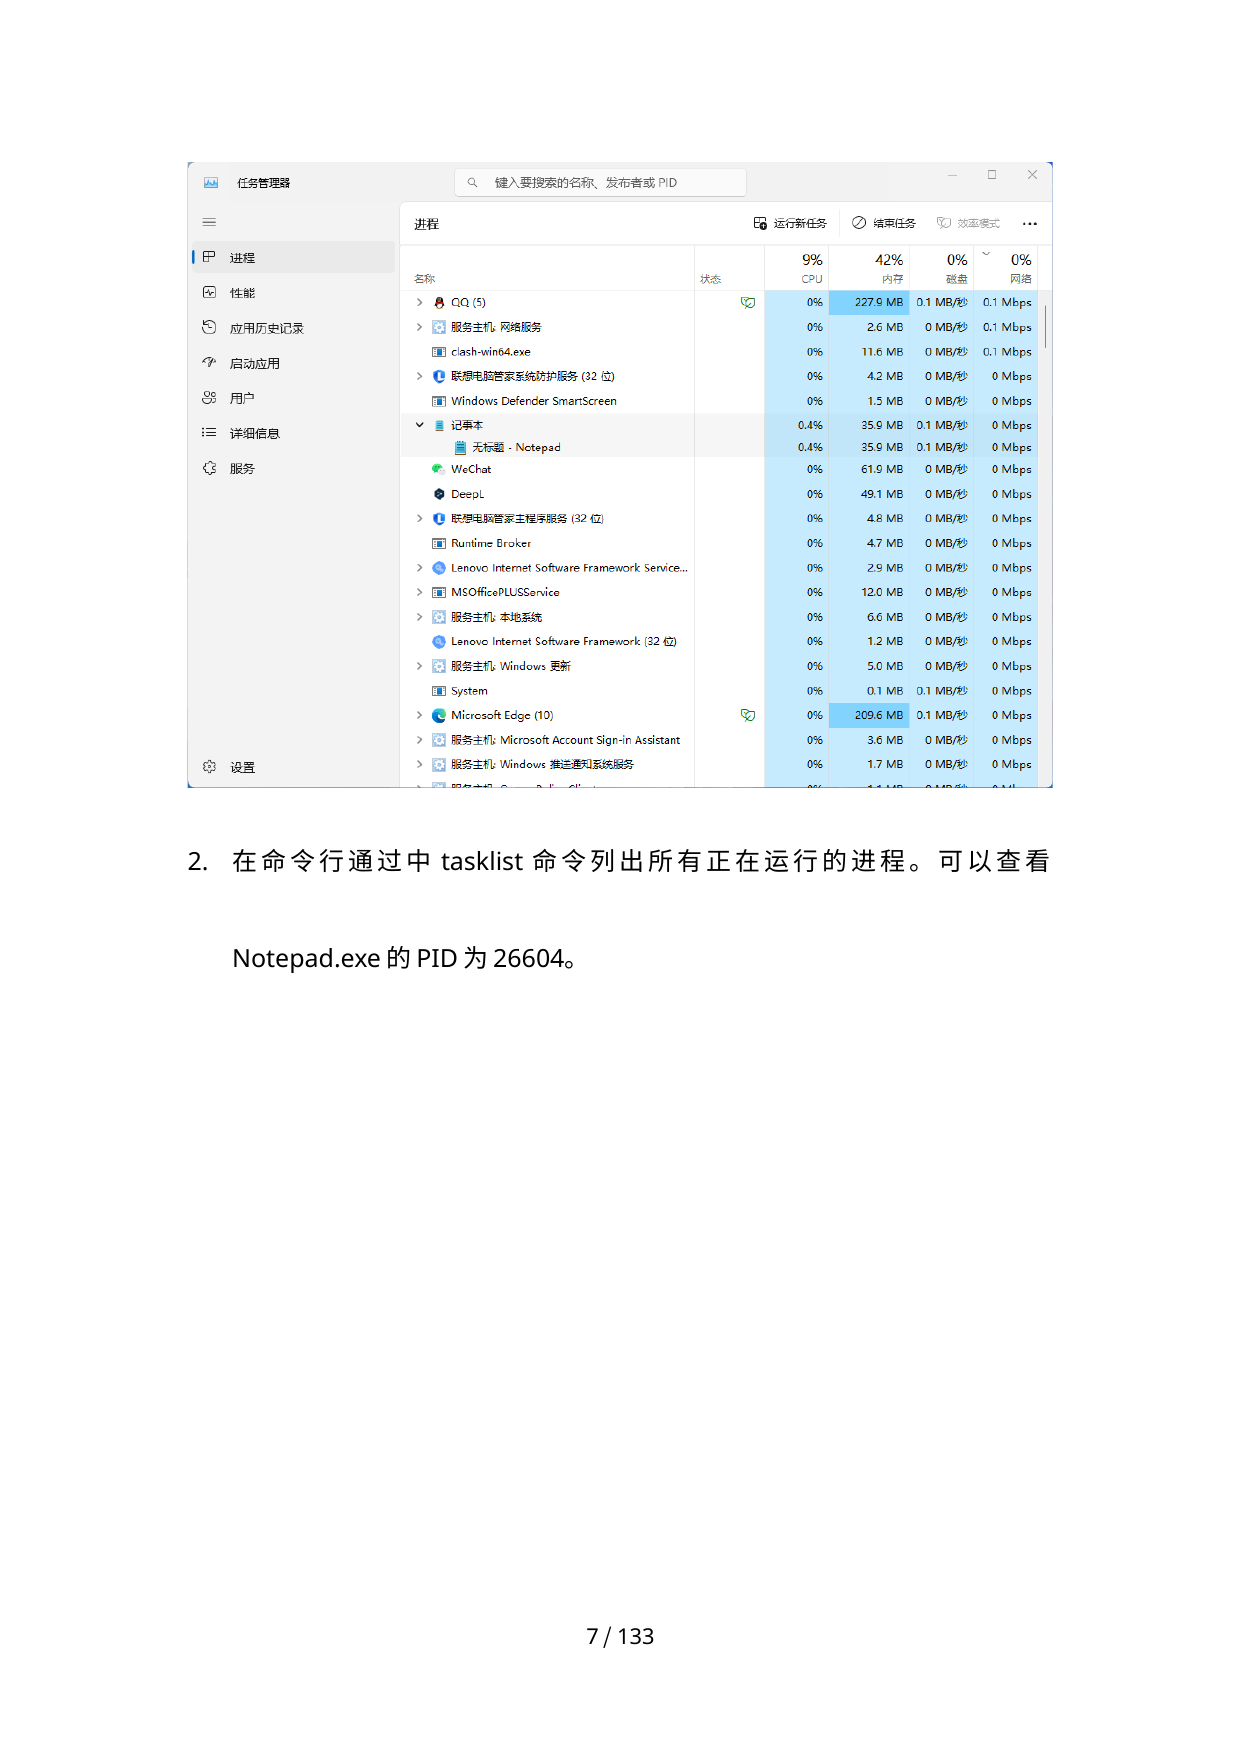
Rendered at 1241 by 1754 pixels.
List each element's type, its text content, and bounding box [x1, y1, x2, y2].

picture [187, 162, 1053, 788]
list 在命令行通过中tasklist命令列出所有正在运行的进程。可以查看Notepad.exe的PID为26604。 [187, 827, 1053, 989]
